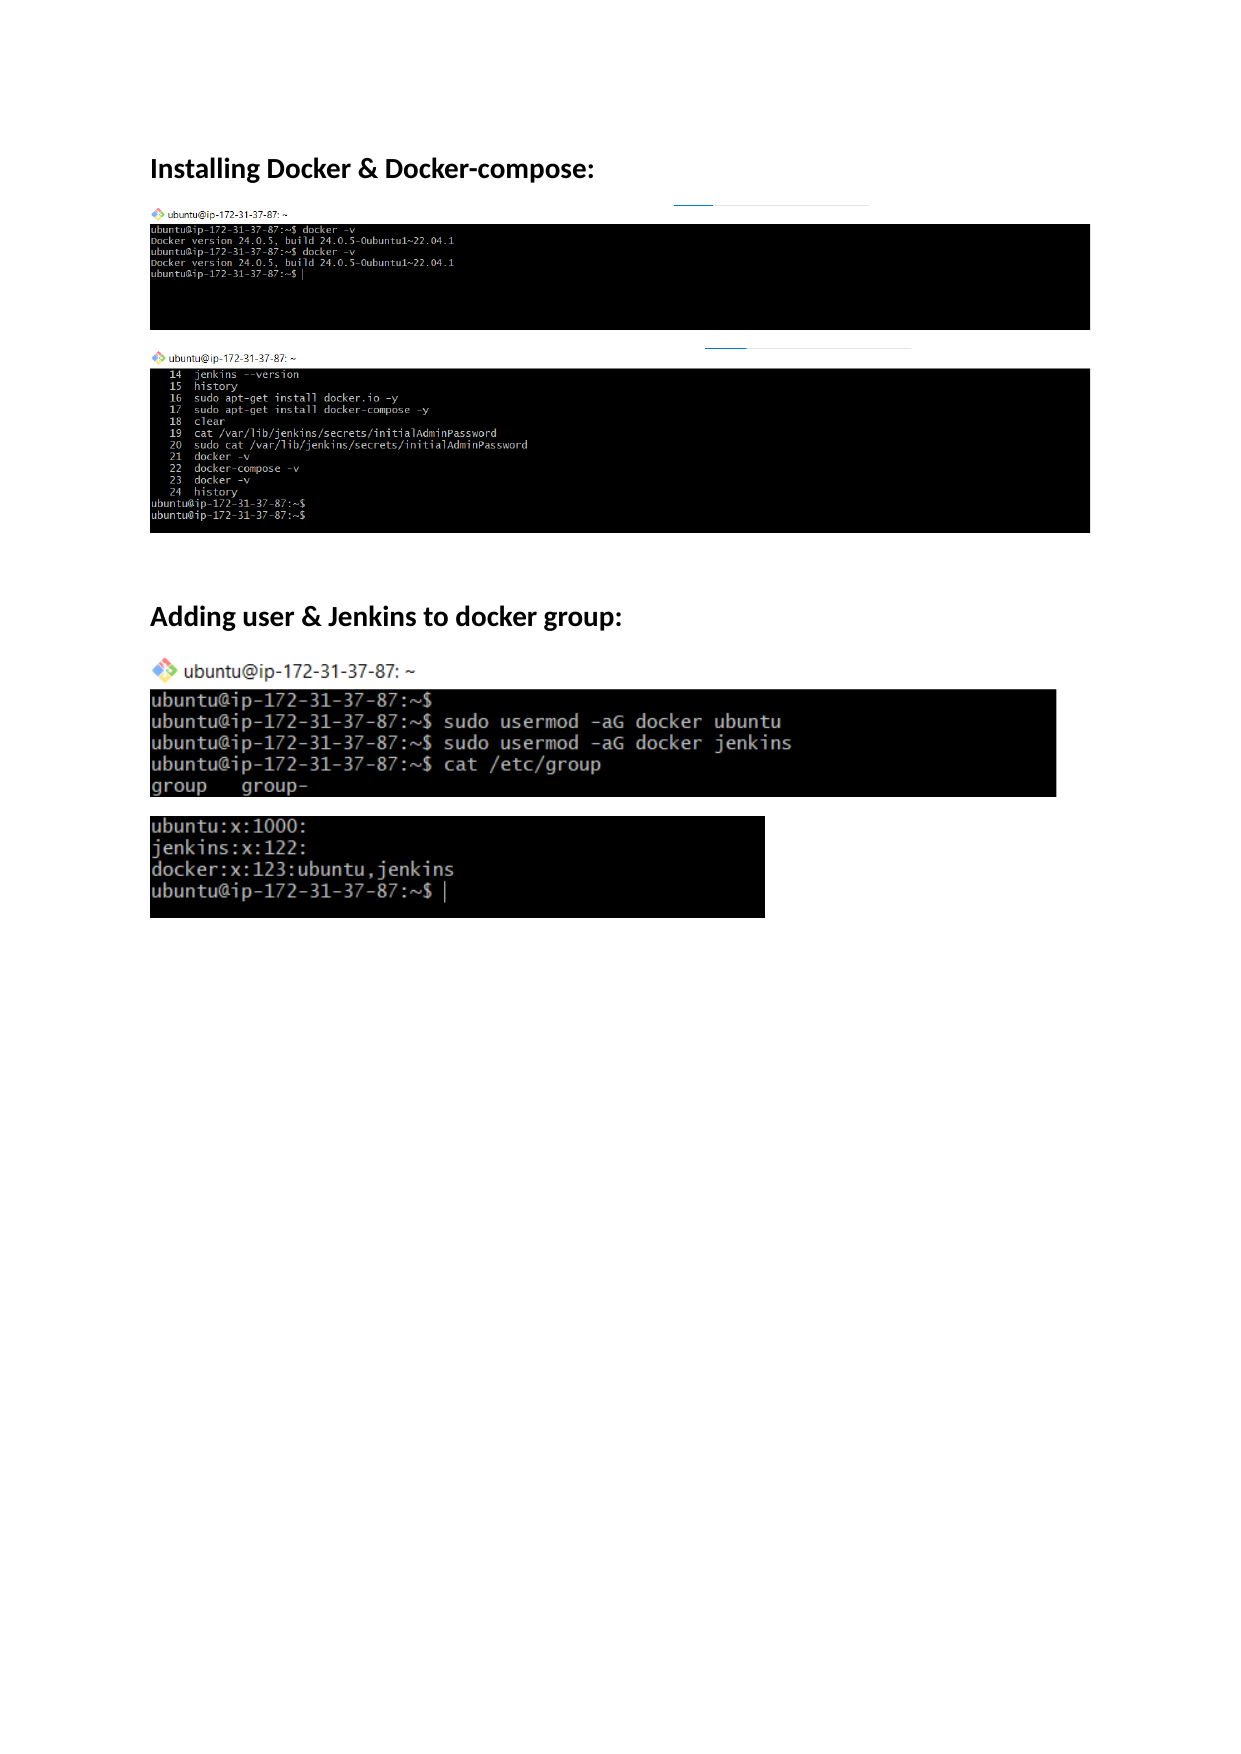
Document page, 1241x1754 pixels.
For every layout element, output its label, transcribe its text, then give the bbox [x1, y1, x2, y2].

picture [150, 205, 1091, 330]
picture [150, 816, 765, 918]
picture [150, 653, 1057, 797]
text Adding user & Jenkins to docker group: [150, 598, 1090, 634]
picture [150, 348, 1091, 533]
text Installing Docker & Docker-compose: [150, 150, 1090, 186]
